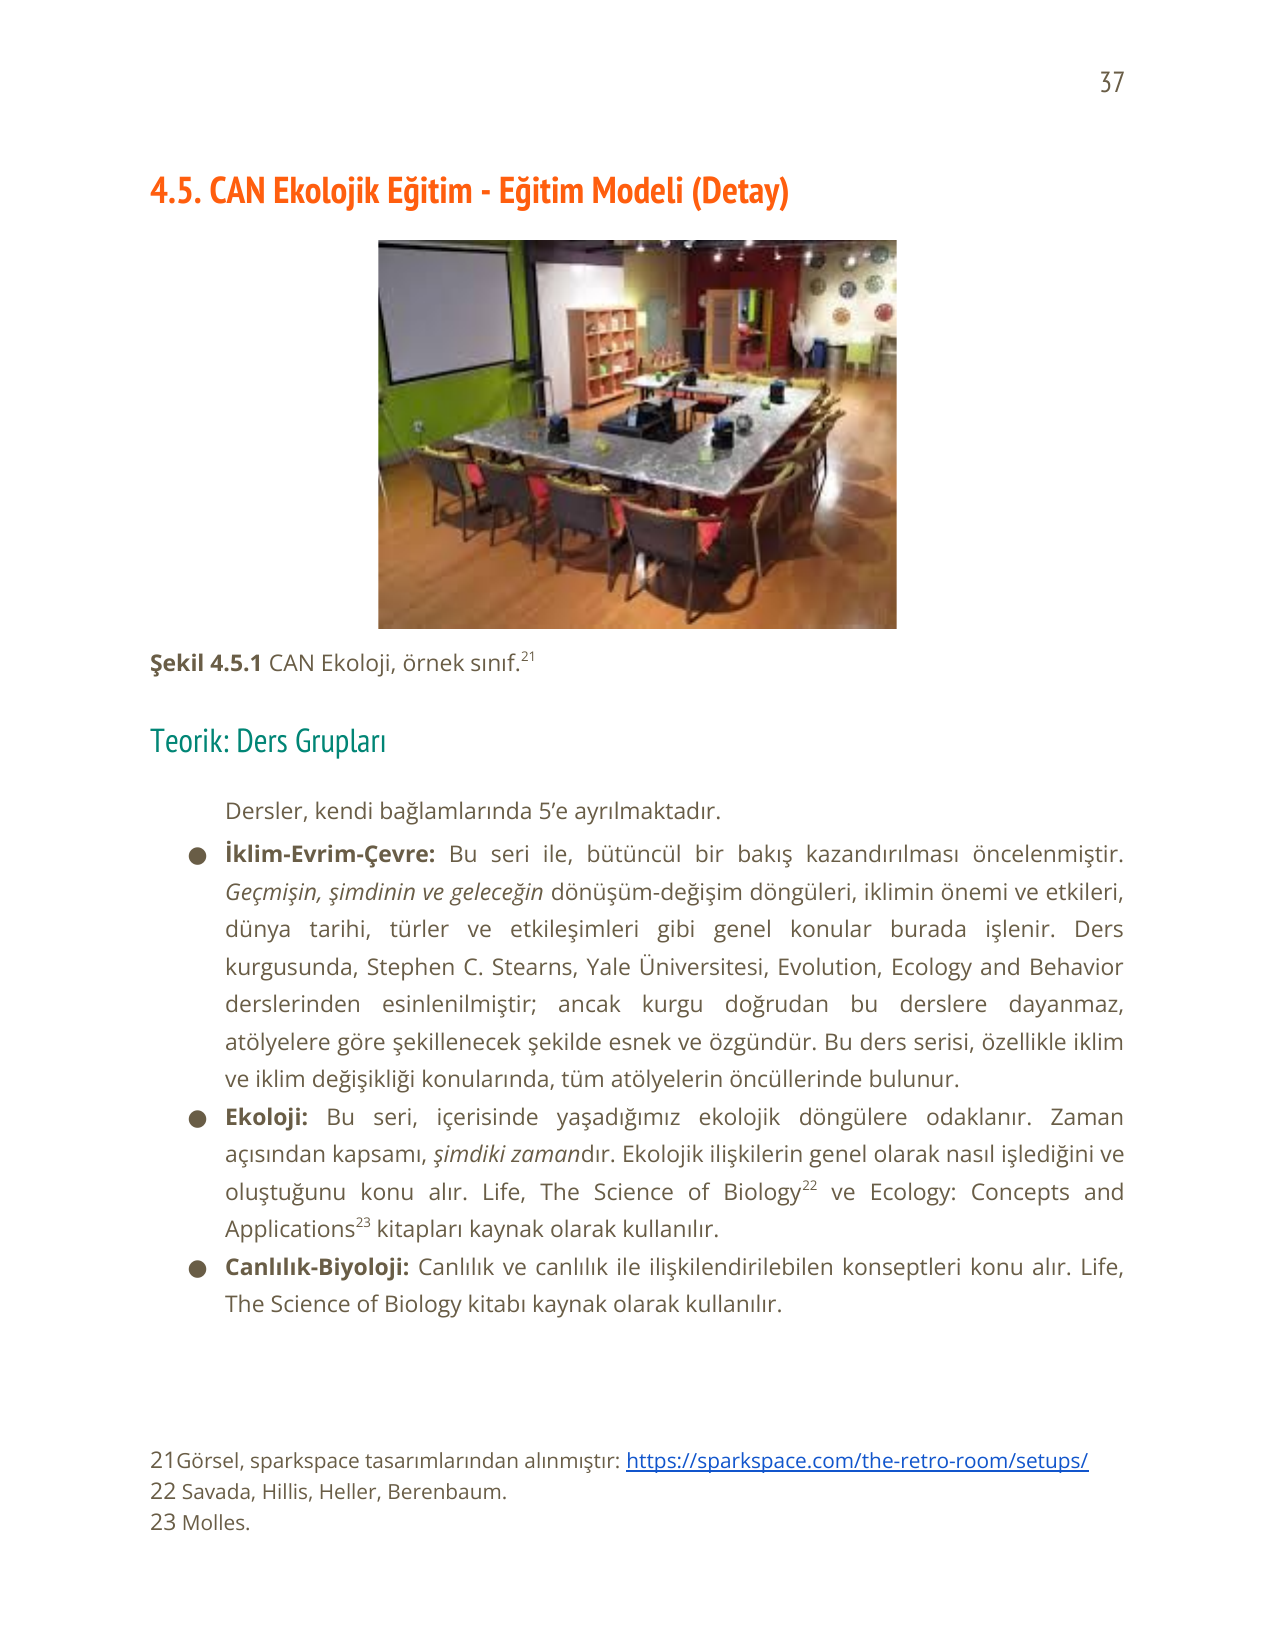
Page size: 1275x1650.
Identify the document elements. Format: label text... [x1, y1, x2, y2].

list Ekoloji: Bu seri, içerisinde yaşadığımız ekolojik döngülere odaklanır. Zaman açısından kapsamı, şimdiki zamandır. Ekolojik ilişkilerin genel olarak nasıl işlediğini ve oluştuğunu konu alır. Life, The Science of Biology ve Ecology: Concepts and Applications kitapları kaynak olarak kullanılır. [187, 1101, 1125, 1245]
list Canlılık-Biyoloji: Canlılık ve canlılık ile ilişkilendirilebilen konseptleri konu alır. Life, The Science of Biology kitabı kaynak olarak kullanılır. [187, 1251, 1125, 1320]
picture [378, 240, 897, 629]
subtitle Teorik: Ders Grupları [150, 718, 1125, 761]
subtitle Dersler, kendi bağlamlarında 5’e ayrılmaktadır. [150, 795, 1125, 826]
list İklim-Evrim-Çevre: Bu seri ile, bütüncül bir bakış kazandırılması öncelenmiştir. Geçmişin, şimdinin ve geleceğin dönüşüm-değişim döngüleri, iklimin önemi ve etkileri, dünya tarihi, türler ve etkileşimleri gibi genel konular burada işlenir. Ders kurgusunda, Stephen C. Stearns, Yale Üniversitesi, Evolution, Ecology and Behavior derslerinden esinlenilmiştir; ancak kurgu doğrudan bu derslere dayanmaz, atölyelere göre şekillenecek şekilde esnek ve özgündür. Bu ders serisi, özellikle iklim ve iklim değişikliği konularında, tüm atölyelerin öncüllerinde bulunur. [187, 838, 1125, 1095]
subtitle 4.5. CAN Ekolojik Eğitim - Eğitim Modeli (Detay) [150, 165, 1125, 213]
text Şekil 4.5.1 CAN Ekoloji, örnek sınıf. [150, 647, 1125, 679]
